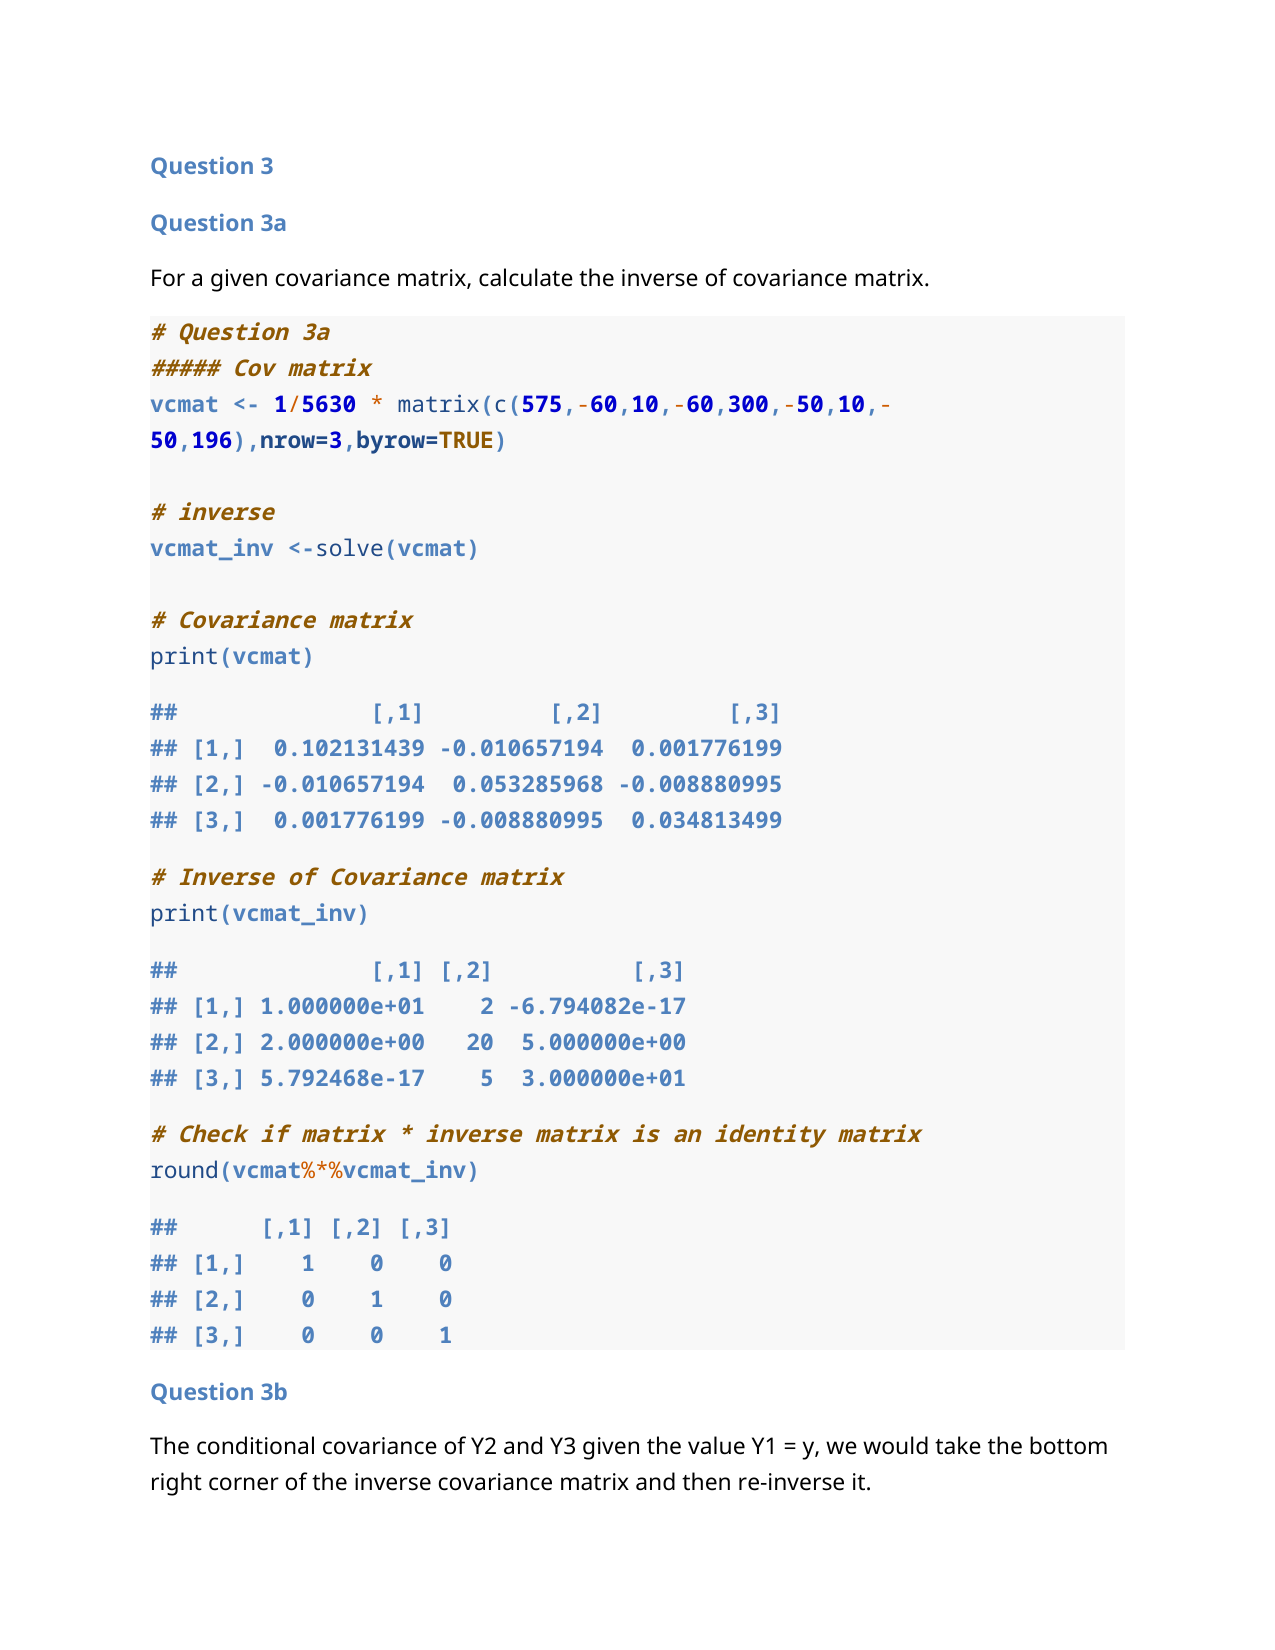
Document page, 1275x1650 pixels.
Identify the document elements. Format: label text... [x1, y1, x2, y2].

text The conditional covariance of Y2 and Y3 given the value Y1 = y, we would take the bottom right corner of the inverse covariance matrix and then re-inverse it. [150, 1430, 1125, 1497]
text ## [,1] [,2] [,3] ## [1,] 1 0 0 ## [2,] 0 1 0 ## [3,] 0 0 1 [150, 1211, 1125, 1350]
text ## [,1] [,2] [,3] ## [1,] 0.102131439 -0.010657194 0.001776199 ## [2,] -0.010657194 0.053285968 -0.008880995 ## [3,] 0.001776199 -0.008880995 0.034813499 [150, 696, 1125, 835]
subtitle Question 3 [150, 150, 1125, 181]
text # Check if matrix * inverse matrix is an identity matrix round(vcmat%*%vcmat_inv) [150, 1118, 1125, 1185]
text # Inverse of Covariance matrix print(vcmat_inv) [150, 861, 1125, 928]
text ## [,1] [,2] [,3] ## [1,] 1.000000e+01 2 -6.794082e-17 ## [2,] 2.000000e+00 20 5.000000e+00 ## [3,] 5.792468e-17 5 3.000000e+01 [150, 954, 1125, 1093]
text For a given covariance matrix, calculate the inverse of covariance matrix. [150, 261, 1125, 293]
subtitle Question 3a [150, 207, 1125, 238]
text # Question 3a ##### Cov matrix vcmat <- 1/5630 * matrix(c(575,-60,10,-60,300,-50,10,-50,196),nrow=3,byrow=TRUE) # inverse vcmat_inv <-solve(vcmat) # Covariance matrix print(vcmat) [150, 316, 1125, 671]
subtitle Question 3b [150, 1376, 1125, 1407]
